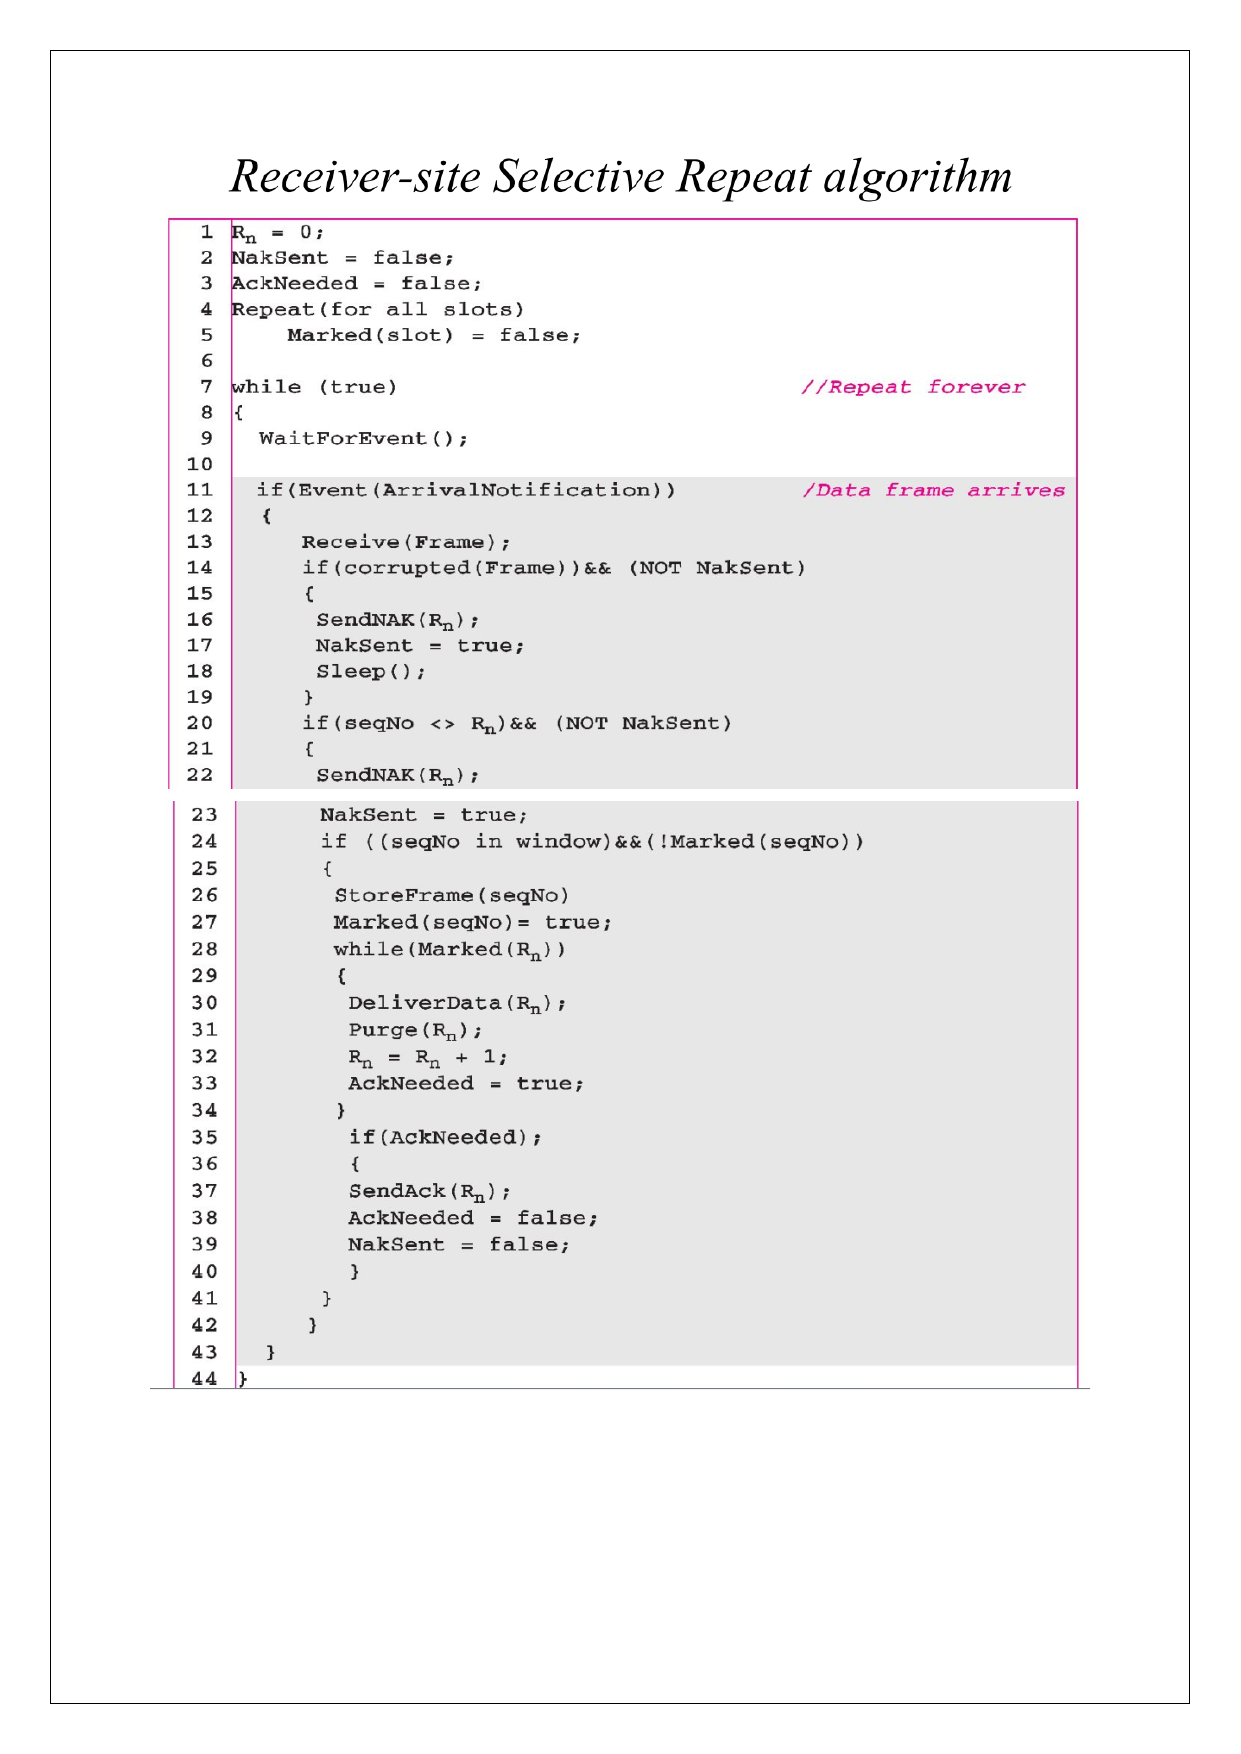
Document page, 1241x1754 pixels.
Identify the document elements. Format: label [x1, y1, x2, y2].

picture [150, 150, 1091, 789]
picture [150, 796, 1091, 1390]
